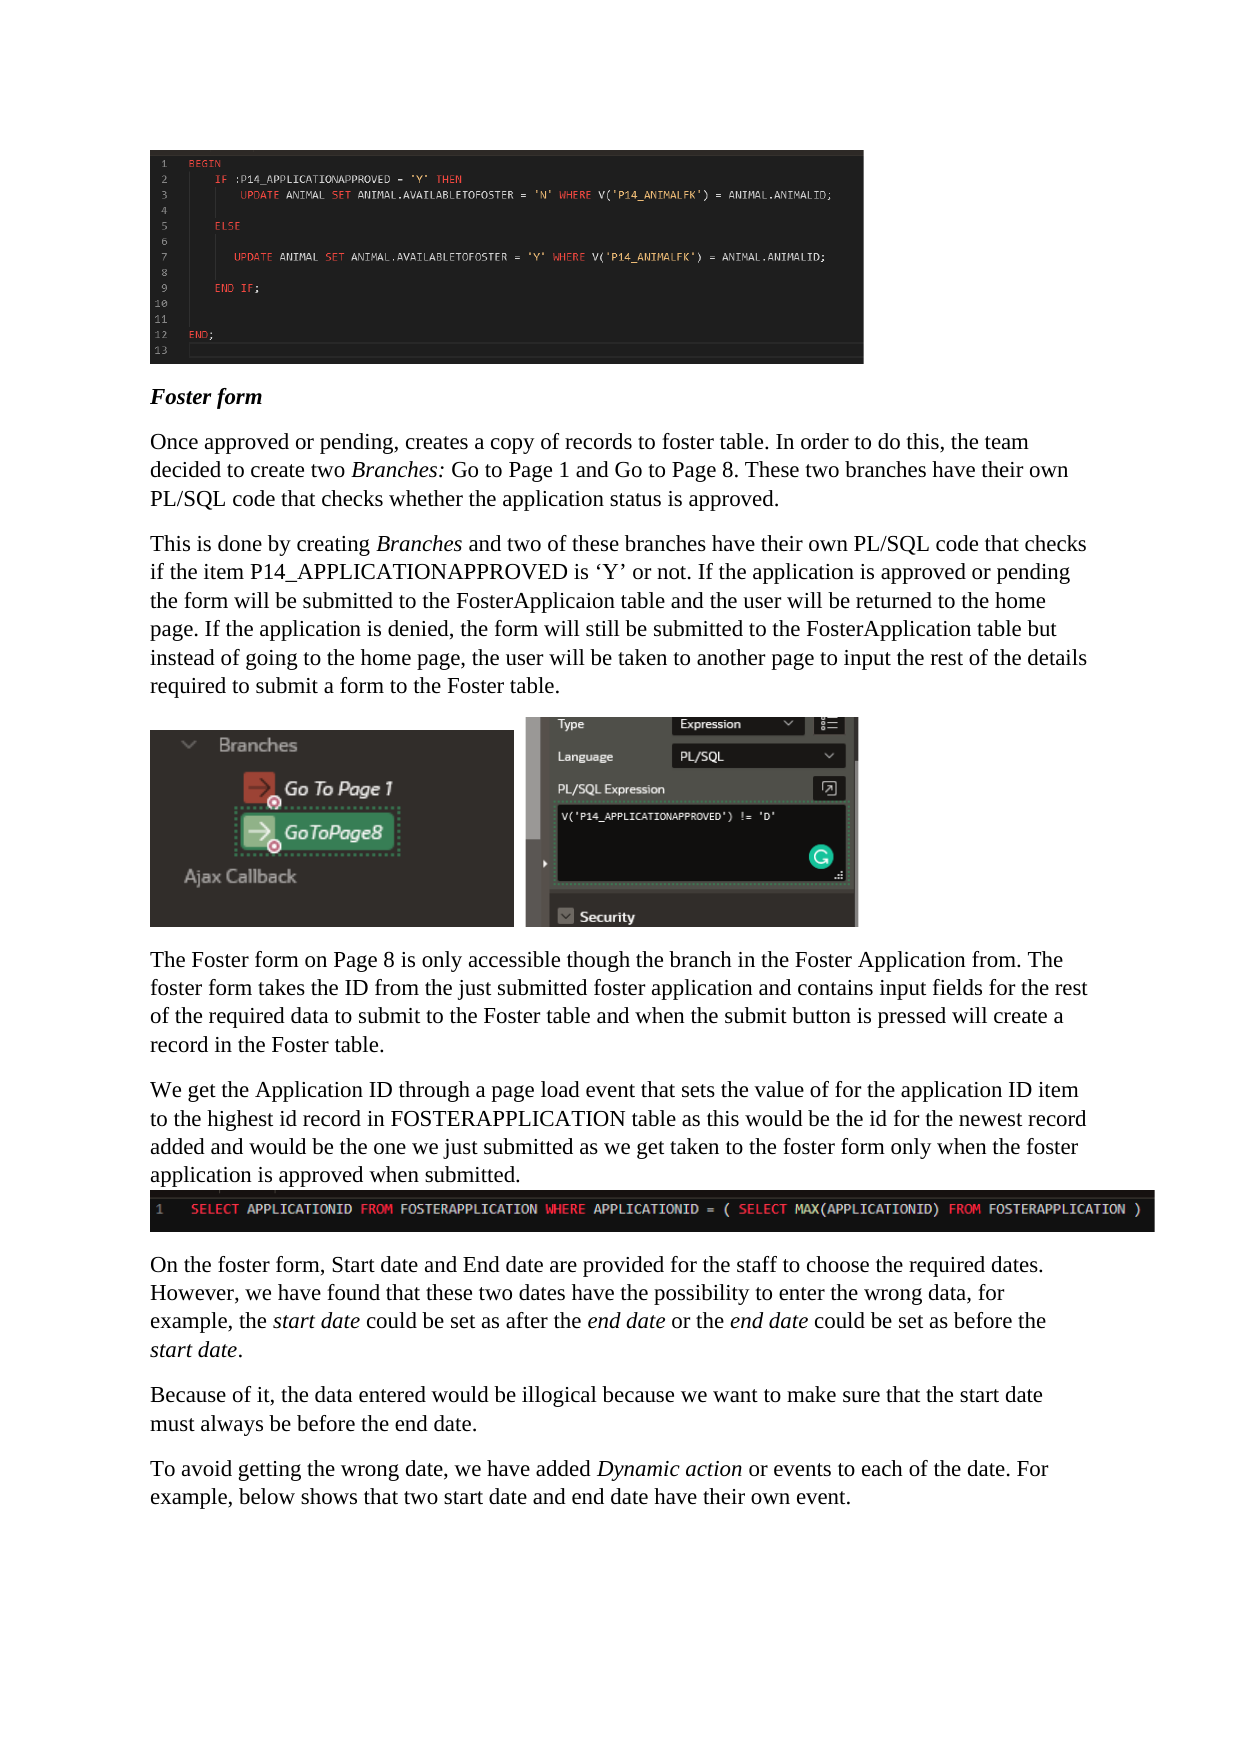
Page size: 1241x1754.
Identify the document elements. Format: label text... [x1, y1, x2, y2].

text On the foster form, Start date and End date are provided for the staff to choose the required dates. However, we have found that these two dates have the possibility to enter the wrong data, for example, the start date could be set as after the end date or the end date could be set as before the start date. [150, 1251, 1090, 1362]
picture [150, 1190, 1155, 1232]
picture [150, 730, 514, 927]
text Once approved or pending, creates a copy of records to foster table. In order to do this, the team decided to create two Branches: Go to Page 1 and Go to Page 8. These two branches have their own PL/SQL code that checks whether the application status is approved. [150, 428, 1090, 511]
text Foster form [150, 383, 1090, 409]
text To avoid getting the wrong date, we have added Dynamic action or events to each of the date. For example, below shows that two start date and end date have their own event. [150, 1455, 1090, 1509]
picture [525, 717, 859, 927]
picture [150, 150, 864, 364]
text Because of it, the data entered would be illogical because we want to make sure that the start date must always be before the end date. [150, 1381, 1090, 1436]
text The Foster form on Page 8 is only accessible though the branch in the Foster Application from. The foster form takes the ID from the just submitted foster application and contains input fields for the rest of the required data to submit to the Foster table and when the submit button is pressed will create a record in the Foster table. [150, 946, 1090, 1057]
text We get the Application ID through a page load event that sets the value of for the application ID item to the highest id record in FOSTERAPPLICATION table as this would be the id for the newest record added and would be the one we just submitted as we get taken to the foster form only when the foster application is approved when submitted. [150, 1076, 1090, 1190]
text This is done by creating Branches and two of these branches have their own PL/SQL code that checks if the item P14_APPLICATIONAPPROVED is ‘Y’ or not. If the application is approved or pending the form will be submitted to the FosterApplicaion table and the user will be returned to the home page. If the application is denied, the form will still be submitted to the FosterApplication table but instead of going to the home page, the user will be taken to another page to input the rest of the details required to submit a form to the Foster table. [150, 530, 1090, 698]
